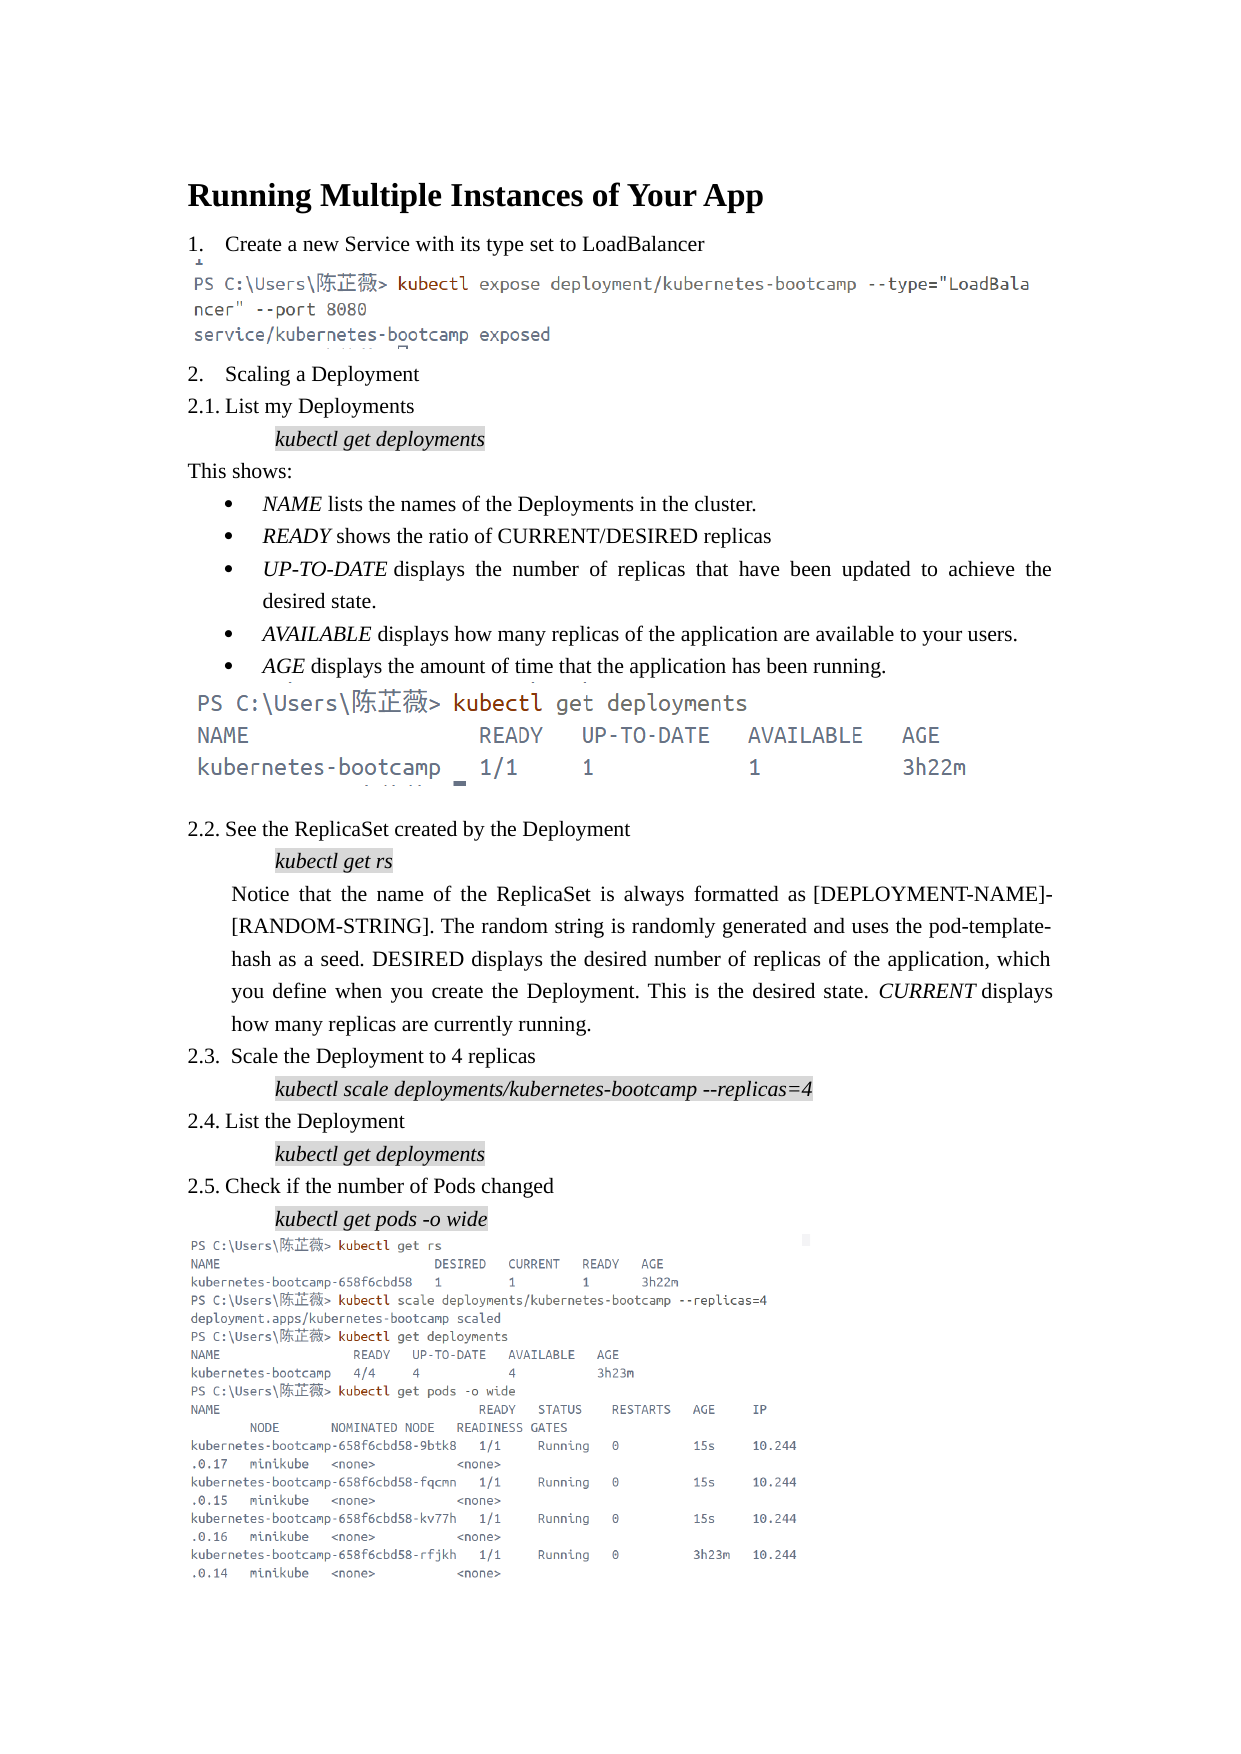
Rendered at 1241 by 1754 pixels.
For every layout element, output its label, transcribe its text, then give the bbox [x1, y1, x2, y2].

list Create a new Service with its type set to LoadBalancer [187, 227, 1053, 259]
list AVAILABLE displays how many replicas of the application are available to your users. [225, 617, 1053, 649]
list kubectl scale deployments/kubernetes-bootcamp --replicas=4 [269, 1072, 1053, 1104]
list READY shows the ratio of CURRENT/DESIRED replicas [225, 519, 1053, 552]
list UP-TO-DATE displays the number of replicas that have been updated to achieve the desired state. [225, 552, 1053, 617]
subtitle Running Multiple Instances of Your App [187, 162, 1053, 227]
list kubectl get deployments [269, 1137, 1053, 1169]
list kubectl get deployments [269, 422, 1053, 454]
list List the Deployment [187, 1104, 1053, 1137]
picture [187, 682, 1053, 786]
list List my Deployments [187, 389, 1053, 422]
list Scaling a Deployment [187, 357, 1053, 389]
list Check if the number of Pods changed [187, 1169, 1053, 1202]
text kubectl get rs [275, 844, 1053, 877]
list NAME lists the names of the Deployments in the cluster. [225, 487, 1053, 519]
picture [187, 259, 1053, 349]
list Scale the Deployment to 4 replicas [187, 1039, 1053, 1072]
list See the ReplicaSet created by the Deployment [187, 812, 1053, 844]
picture [187, 1234, 811, 1580]
list AGE displays the amount of time that the application has been running. [225, 649, 1053, 682]
text Notice that the name of the ReplicaSet is always formatted as [DEPLOYMENT-NAME]-[RANDOM-STRING]. The random string is randomly generated and uses the pod-template-hash as a seed. DESIRED displays the desired number of replicas of the application, which you define when you create the Deployment. This is the desired state. CURRENT displays how many replicas are currently running. [231, 877, 1053, 1039]
text This shows: [187, 454, 1053, 487]
list kubectl get pods -o wide [269, 1202, 1053, 1234]
